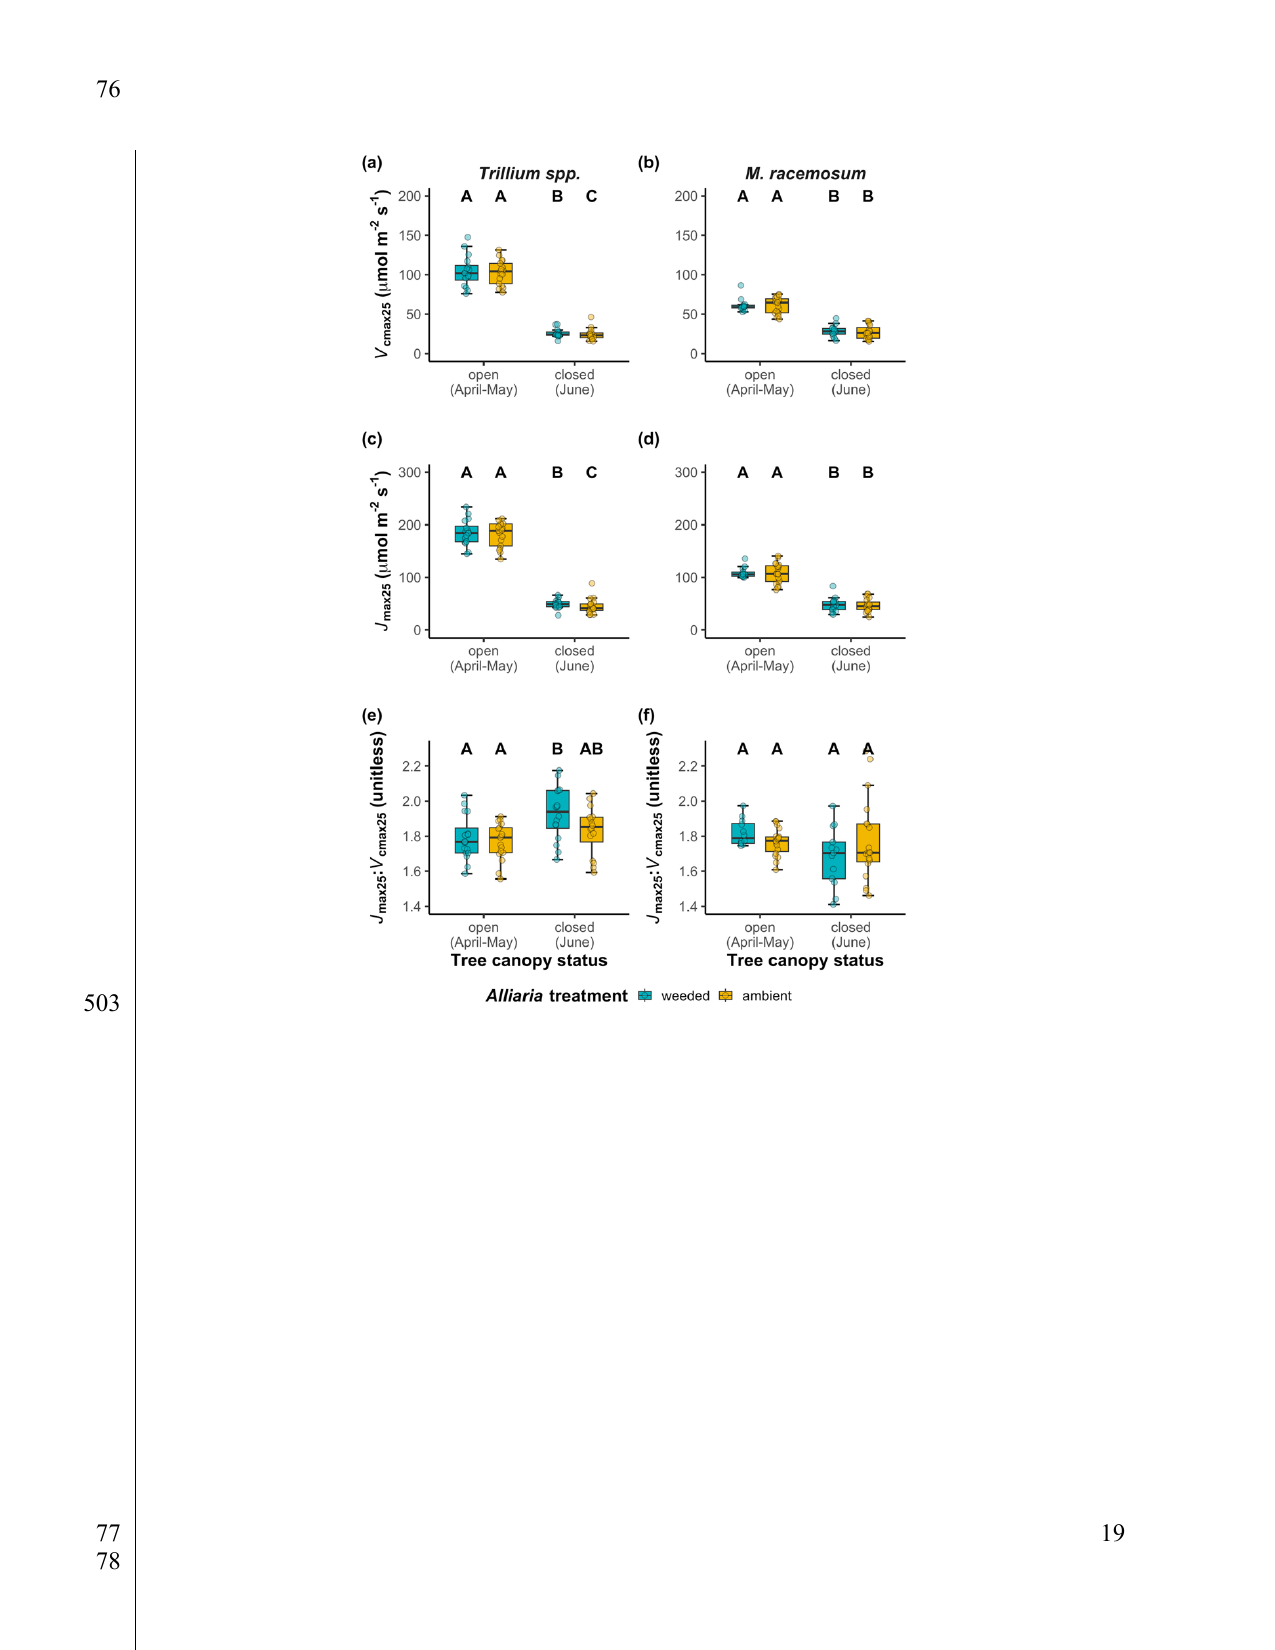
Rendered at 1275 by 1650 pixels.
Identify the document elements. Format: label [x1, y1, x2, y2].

picture [362, 150, 914, 1012]
